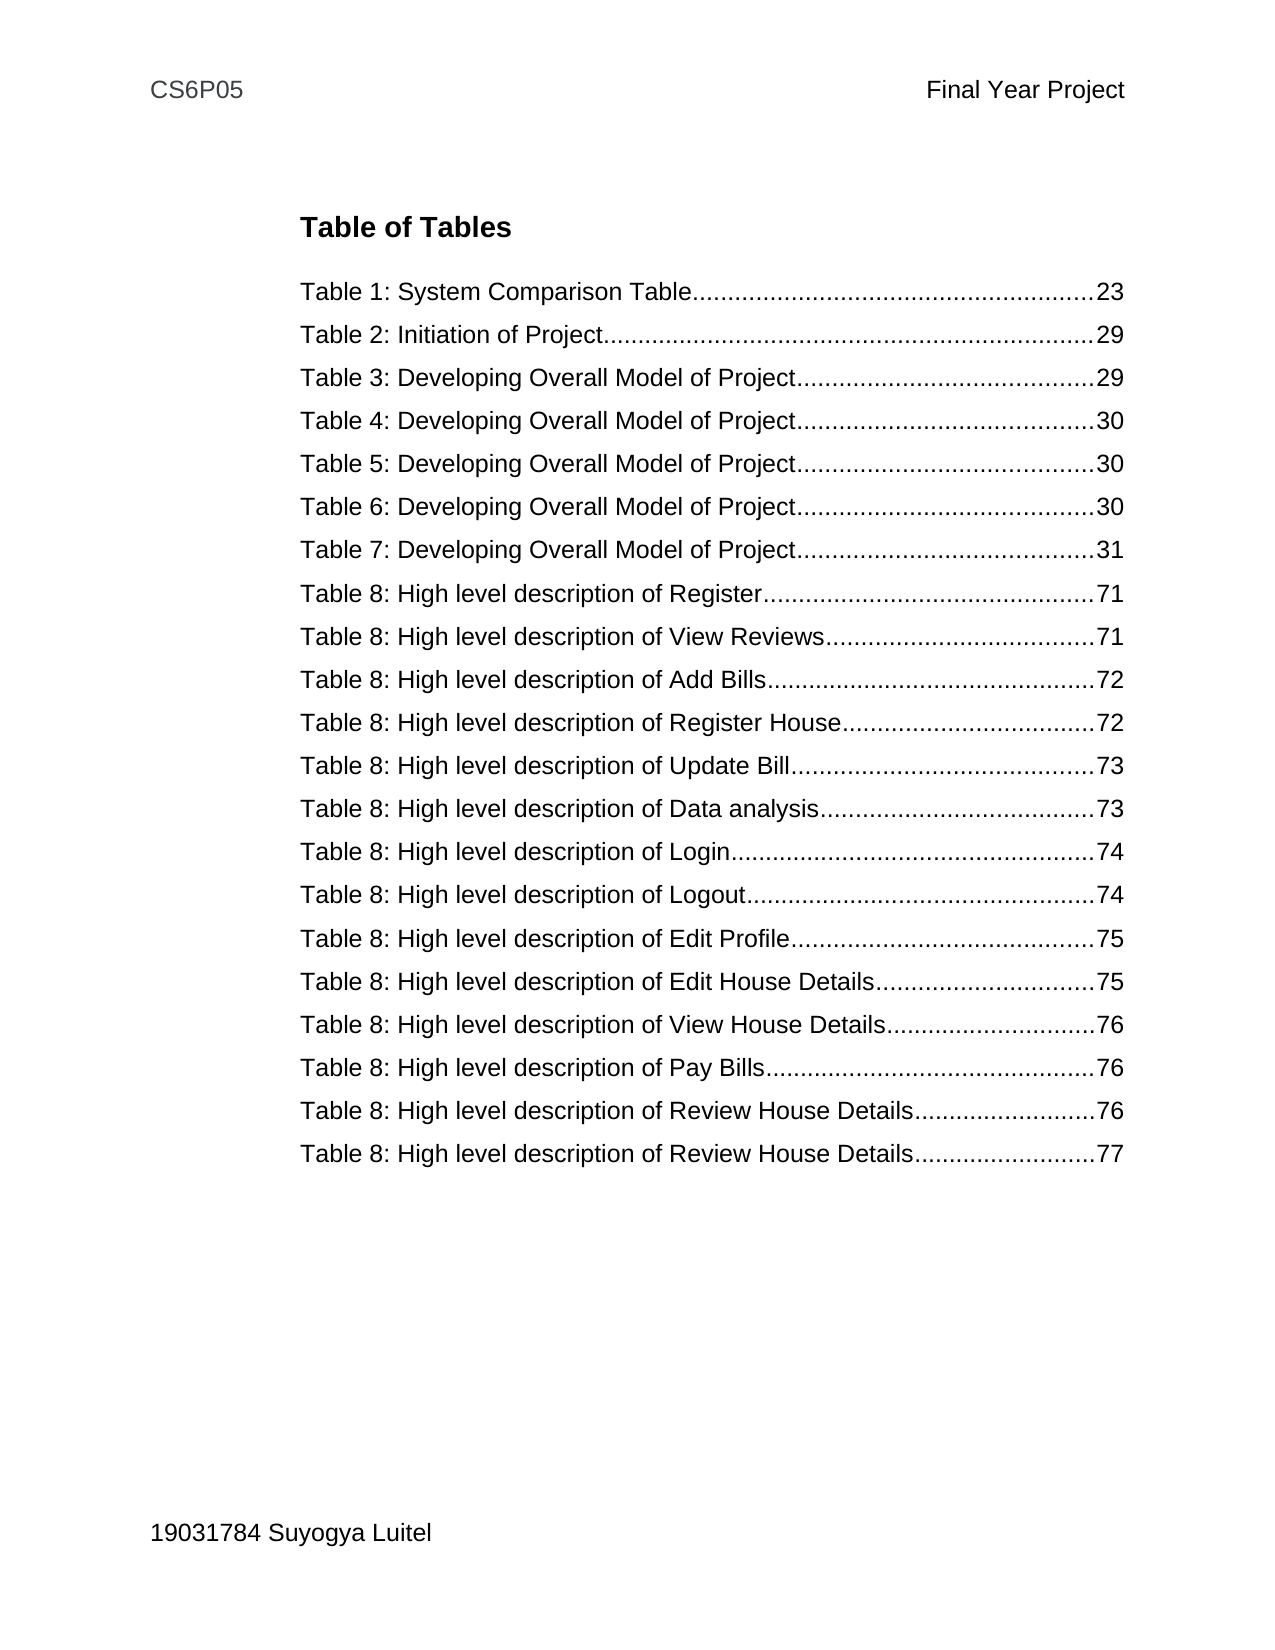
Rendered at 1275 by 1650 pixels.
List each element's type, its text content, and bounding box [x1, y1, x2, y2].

text Table 8: High level description of Register House 72 [225, 708, 1125, 737]
text Table 1: System Comparison Table 23 [225, 277, 1125, 306]
text Table 4: Developing Overall Model of Project 30 [225, 406, 1125, 435]
text Table 8: High level description of Logout 74 [225, 881, 1125, 909]
text Table 7: Developing Overall Model of Project 31 [225, 536, 1125, 564]
text Table 8: High level description of Edit House Details 75 [225, 967, 1125, 996]
text Table 8: High level description of Edit Profile 75 [225, 924, 1125, 952]
text Table of Tables [225, 210, 1125, 243]
text Table 8: High level description of Add Bills 72 [225, 665, 1125, 694]
text Table 8: High level description of Review House Details 77 [225, 1139, 1125, 1168]
text Table 8: High level description of Pay Bills 76 [225, 1053, 1125, 1082]
text Table 2: Initiation of Project 29 [225, 320, 1125, 349]
text Table 8: High level description of Login 74 [225, 837, 1125, 866]
text Table 5: Developing Overall Model of Project 30 [225, 449, 1125, 478]
text Table 8: High level description of Data analysis 73 [225, 794, 1125, 823]
text Table 3: Developing Overall Model of Project 29 [225, 363, 1125, 392]
text Table 8: High level description of View House Details 76 [225, 1010, 1125, 1039]
text Table 6: Developing Overall Model of Project 30 [225, 492, 1125, 521]
text Table 8: High level description of Review House Details 76 [225, 1096, 1125, 1125]
text Table 8: High level description of Register 71 [225, 579, 1125, 607]
text Table 8: High level description of View Reviews 71 [225, 622, 1125, 651]
text Table 8: High level description of Update Bill 73 [225, 751, 1125, 780]
